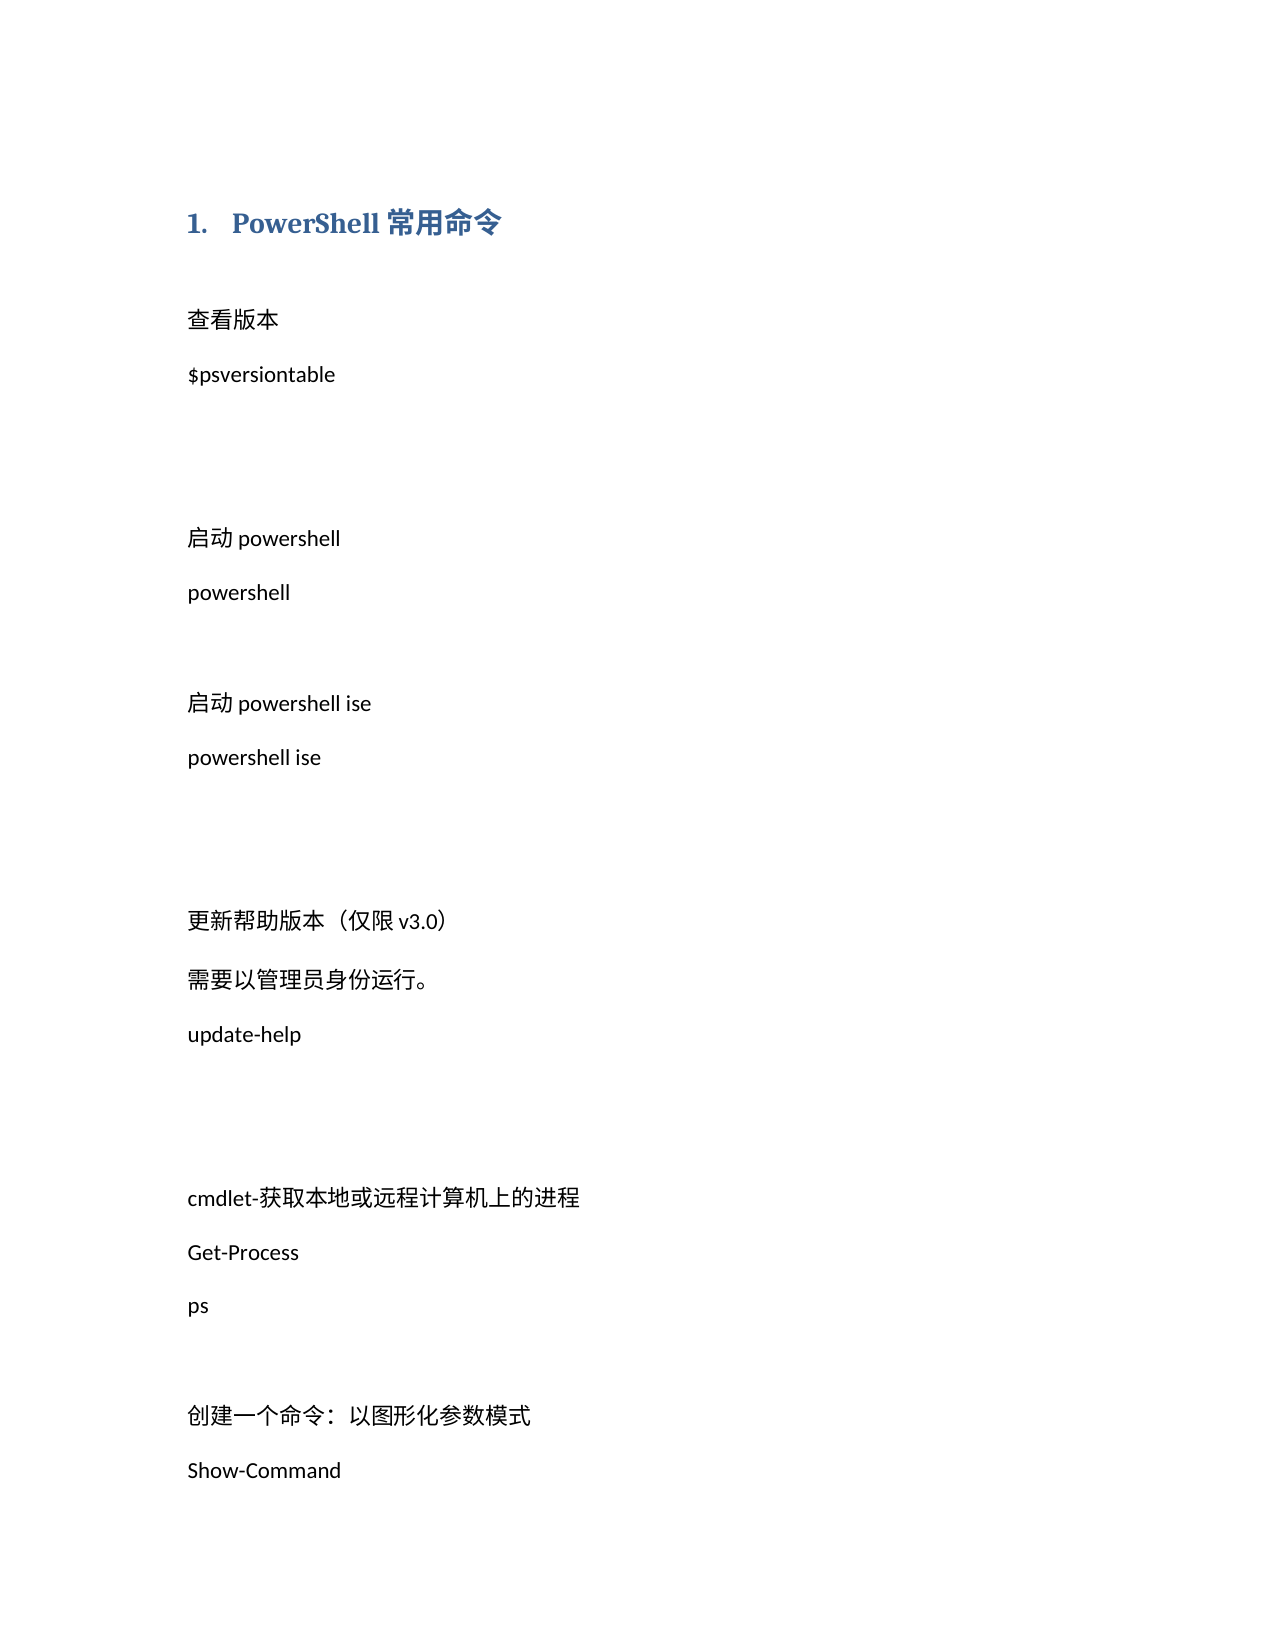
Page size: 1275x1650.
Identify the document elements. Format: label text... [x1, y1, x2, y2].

text 更新帮助版本（仅限v3.0） [187, 903, 1087, 936]
text ps [187, 1292, 1087, 1319]
text Get-Process [187, 1238, 1087, 1267]
text cmdlet-获取本地或远程计算机上的进程 [187, 1179, 1087, 1213]
subtitle PowerShell常用命令 [187, 200, 1087, 242]
text powershell ise [187, 743, 1087, 772]
text powershell [187, 578, 1087, 607]
text 创建一个命令：以图形化参数模式 [187, 1398, 1087, 1431]
text 启动powershell [187, 519, 1087, 553]
text Show-Command [187, 1457, 1087, 1484]
text $psversiontable [187, 361, 1087, 388]
text 需要以管理员身份运行。 [187, 962, 1087, 995]
text 查看版本 [187, 302, 1087, 335]
text 启动powershell ise [187, 684, 1087, 718]
text update-help [187, 1021, 1087, 1048]
